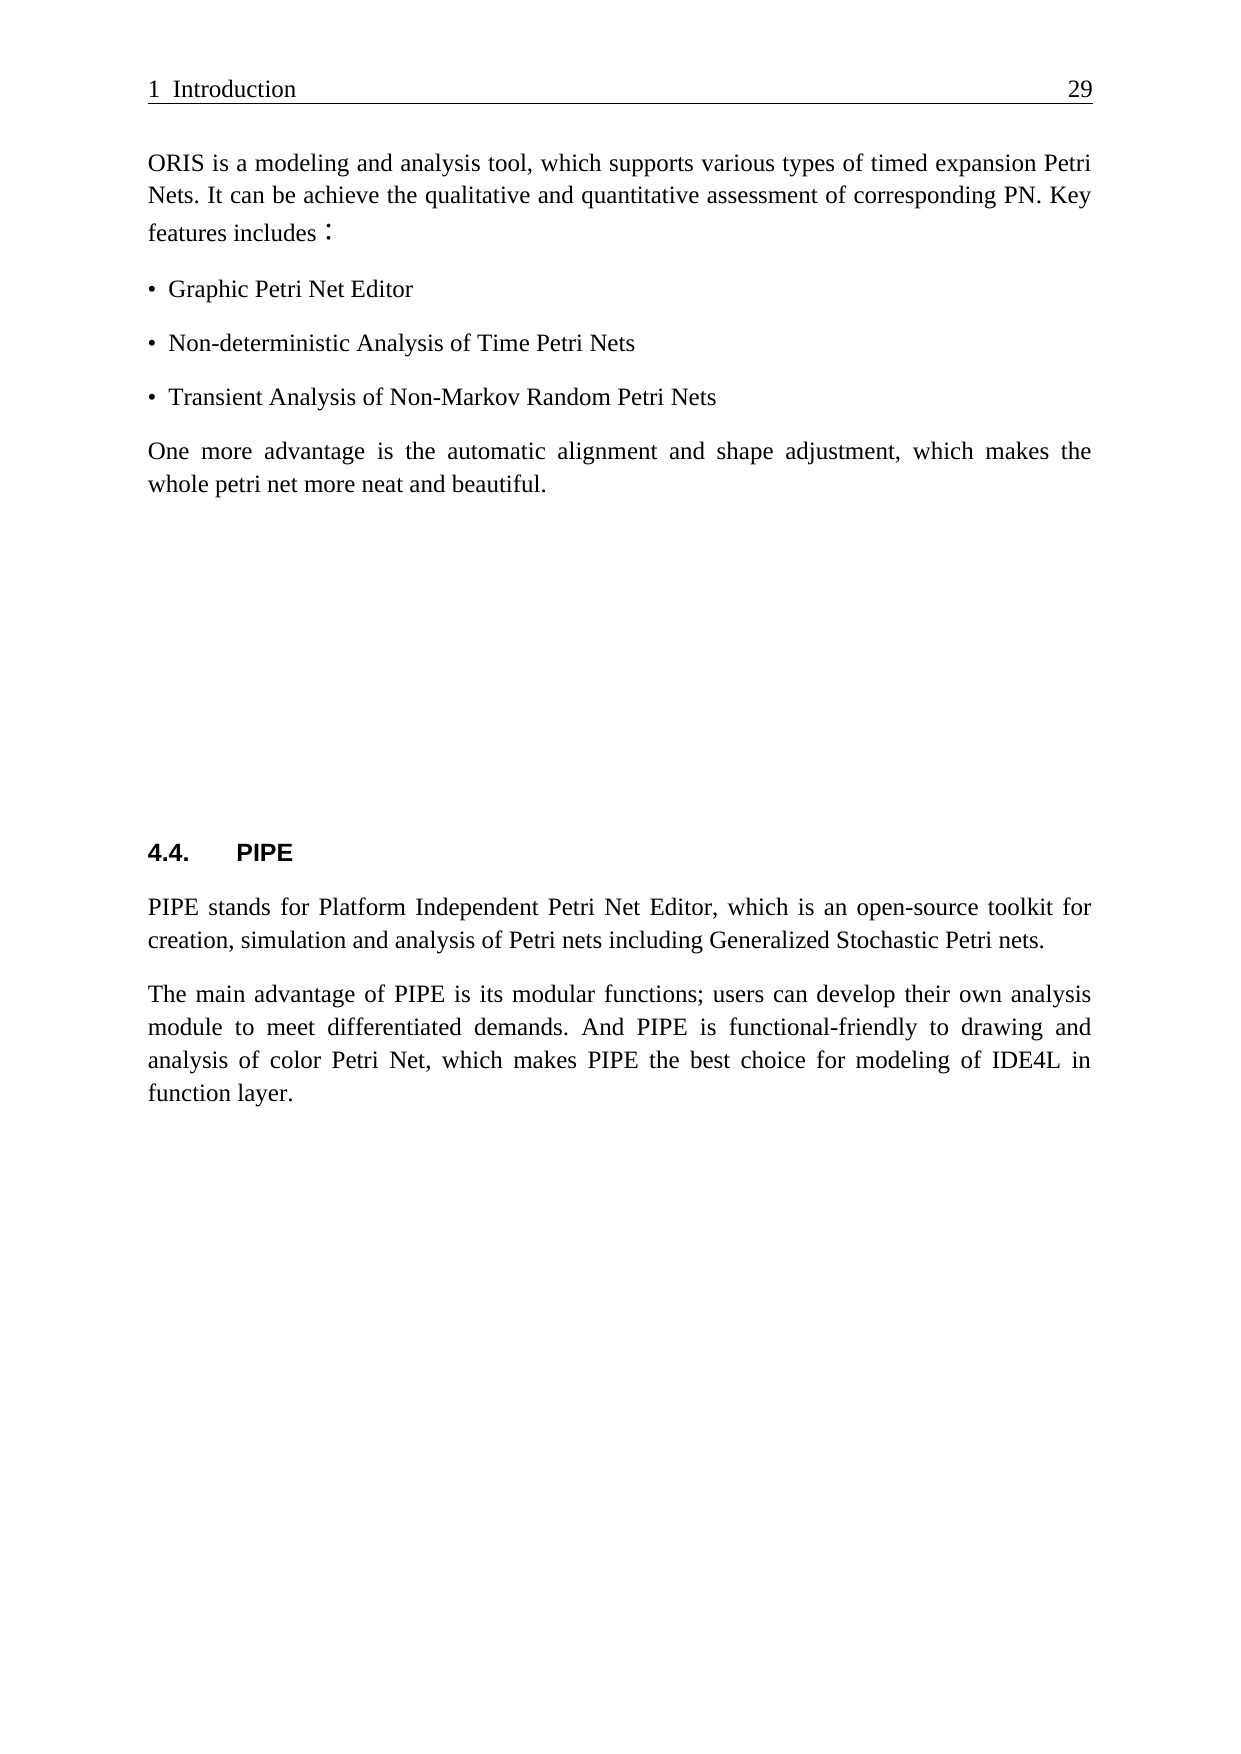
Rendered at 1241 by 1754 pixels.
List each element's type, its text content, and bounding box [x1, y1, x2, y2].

text The main advantage of PIPE is its modular functions; users can develop their own analysis module to meet differentiated demands. And PIPE is functional-friendly to drawing and analysis of color Petri Net, which makes PIPE the best choice for modeling of IDE4L in function layer. [148, 979, 1093, 1107]
list Non-deterministic Analysis of Time Petri Nets [147, 328, 1093, 357]
text One more advantage is the automatic alignment and shape adjustment, which makes the whole petri net more neat and beautiful. [148, 436, 1093, 498]
list Transient Analysis of Non-Markov Random Petri Nets [147, 382, 1093, 411]
title PIPE [148, 838, 1093, 867]
list Graphic Petri Net Editor [147, 274, 1093, 303]
text ORIS is a modeling and analysis tool, which supports various types of timed expansion Petri Nets. It can be achieve the qualitative and quantitative assessment of corresponding PN. Key features includes： [148, 148, 1093, 248]
text PIPE stands for Platform Independent Petri Net Editor, which is an open-source toolkit for creation, simulation and analysis of Petri nets including Generalized Stochastic Petri nets. [148, 892, 1093, 954]
